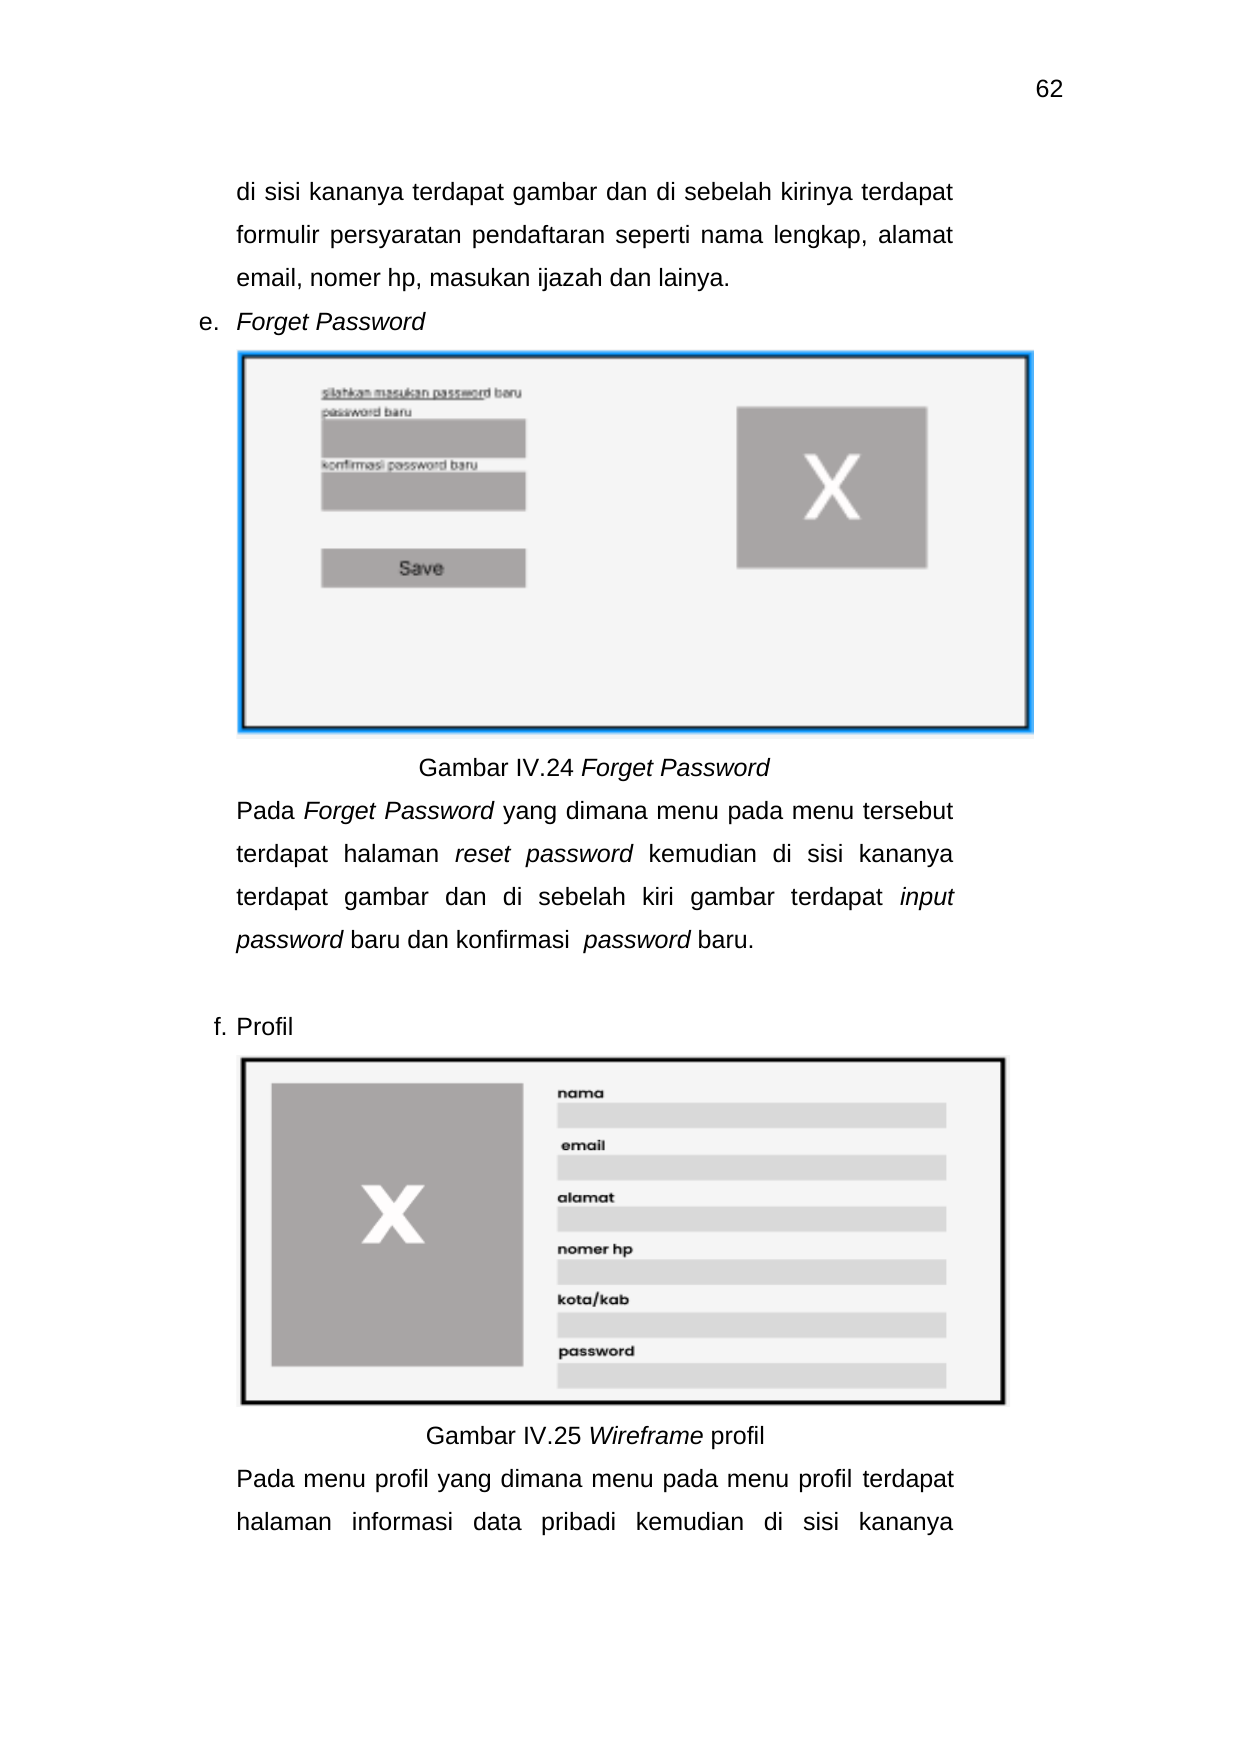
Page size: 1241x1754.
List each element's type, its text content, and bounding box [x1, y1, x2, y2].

picture [236, 349, 1034, 739]
list Gambar IV.25 Wireframe profil [236, 1421, 954, 1449]
list Forget Password [199, 307, 954, 335]
picture [236, 1055, 1011, 1407]
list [236, 177, 954, 292]
list Pada Forget Password yang dimana menu pada menu tersebut terdapat halaman reset password kemudian di sisi kananya terdapat gambar dan di sebelah kiri gambar terdapat input password baru dan konfirmasi password baru. [236, 796, 954, 954]
list Profil [213, 1012, 954, 1041]
list Gambar IV.24 Forget Password [236, 753, 954, 782]
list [236, 1464, 954, 1536]
